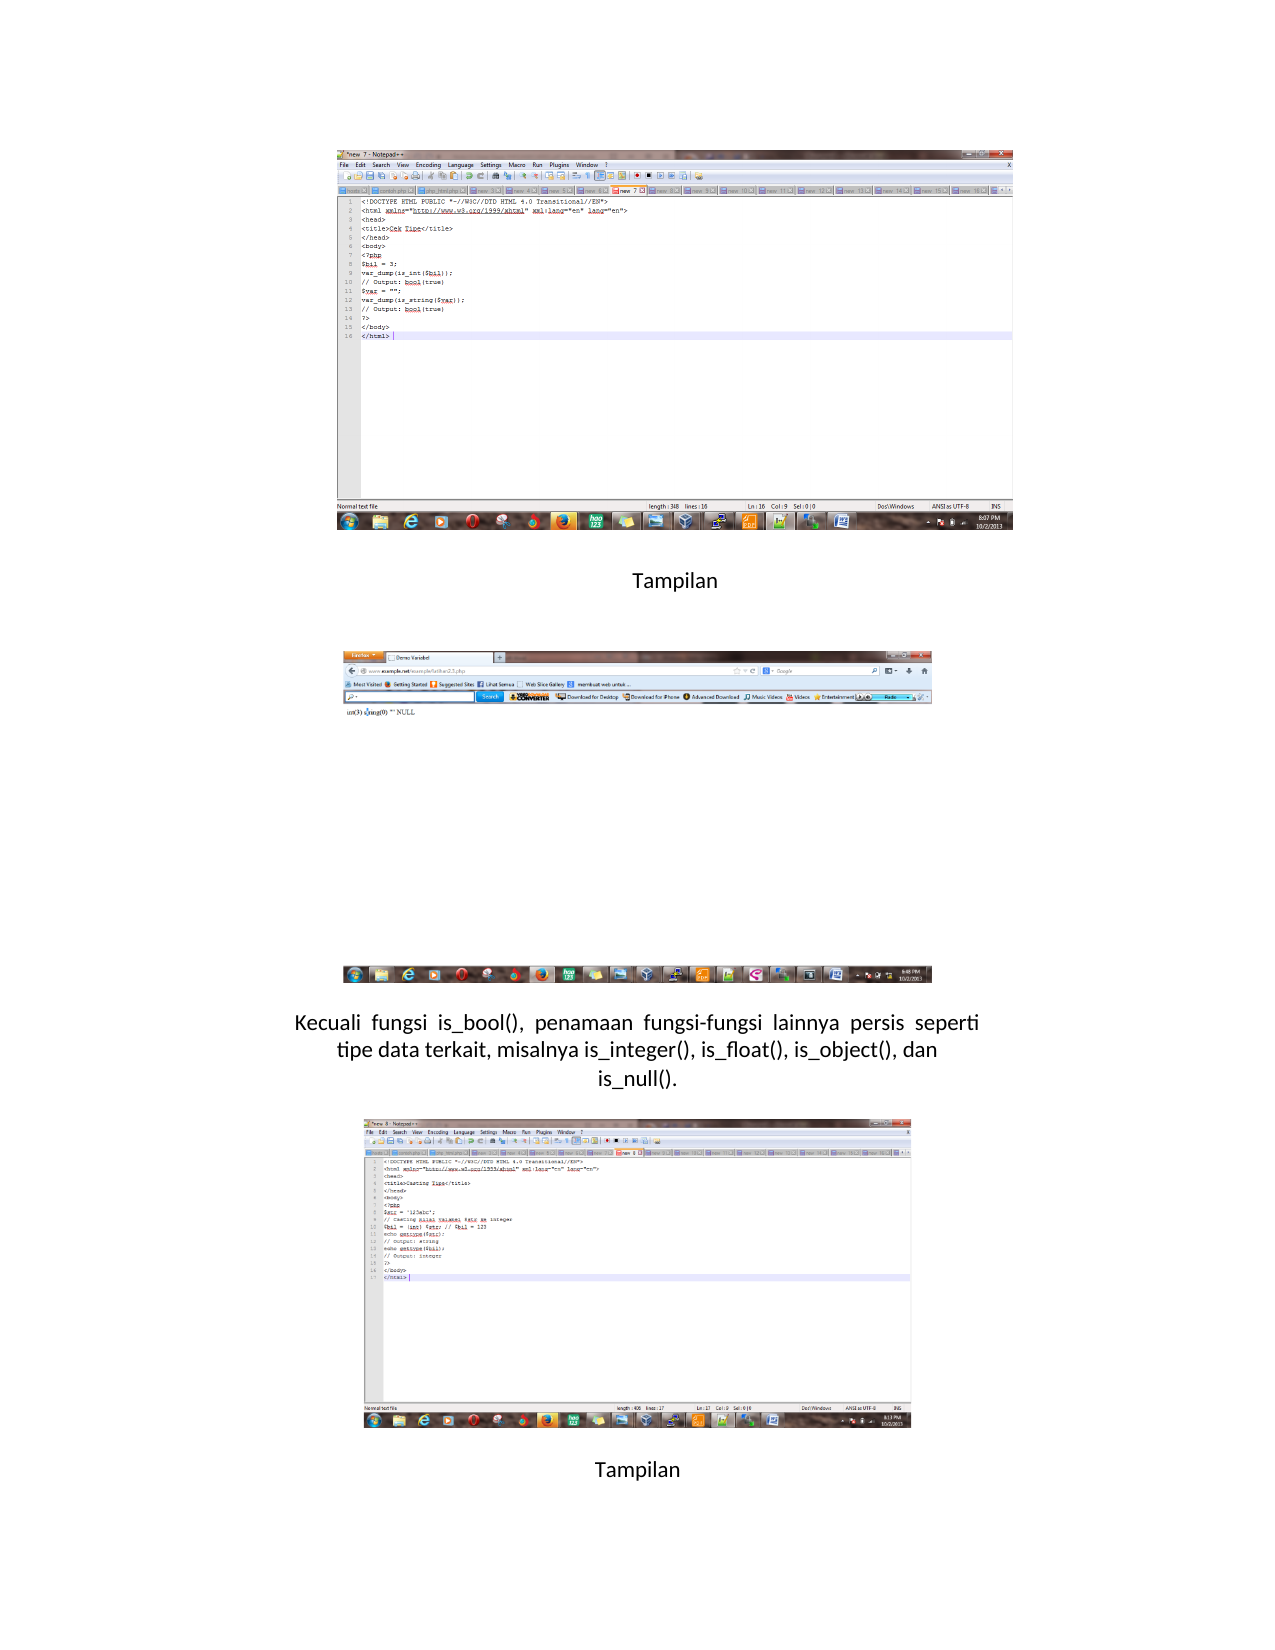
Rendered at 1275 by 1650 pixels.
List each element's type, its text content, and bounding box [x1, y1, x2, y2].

picture [343, 651, 932, 983]
text is_null(). [150, 1064, 1125, 1092]
picture [363, 1119, 912, 1428]
text Tampilan [150, 1455, 1125, 1483]
list Tampilan [225, 566, 1125, 594]
picture [337, 150, 1013, 530]
text tipe data terkait, misalnya is_integer(), is_float(), is_object(), dan [150, 1036, 1125, 1064]
text Kecuali fungsi is_bool(), penamaan fungsi-fungsi lainnya persis seperti [150, 1008, 1125, 1036]
